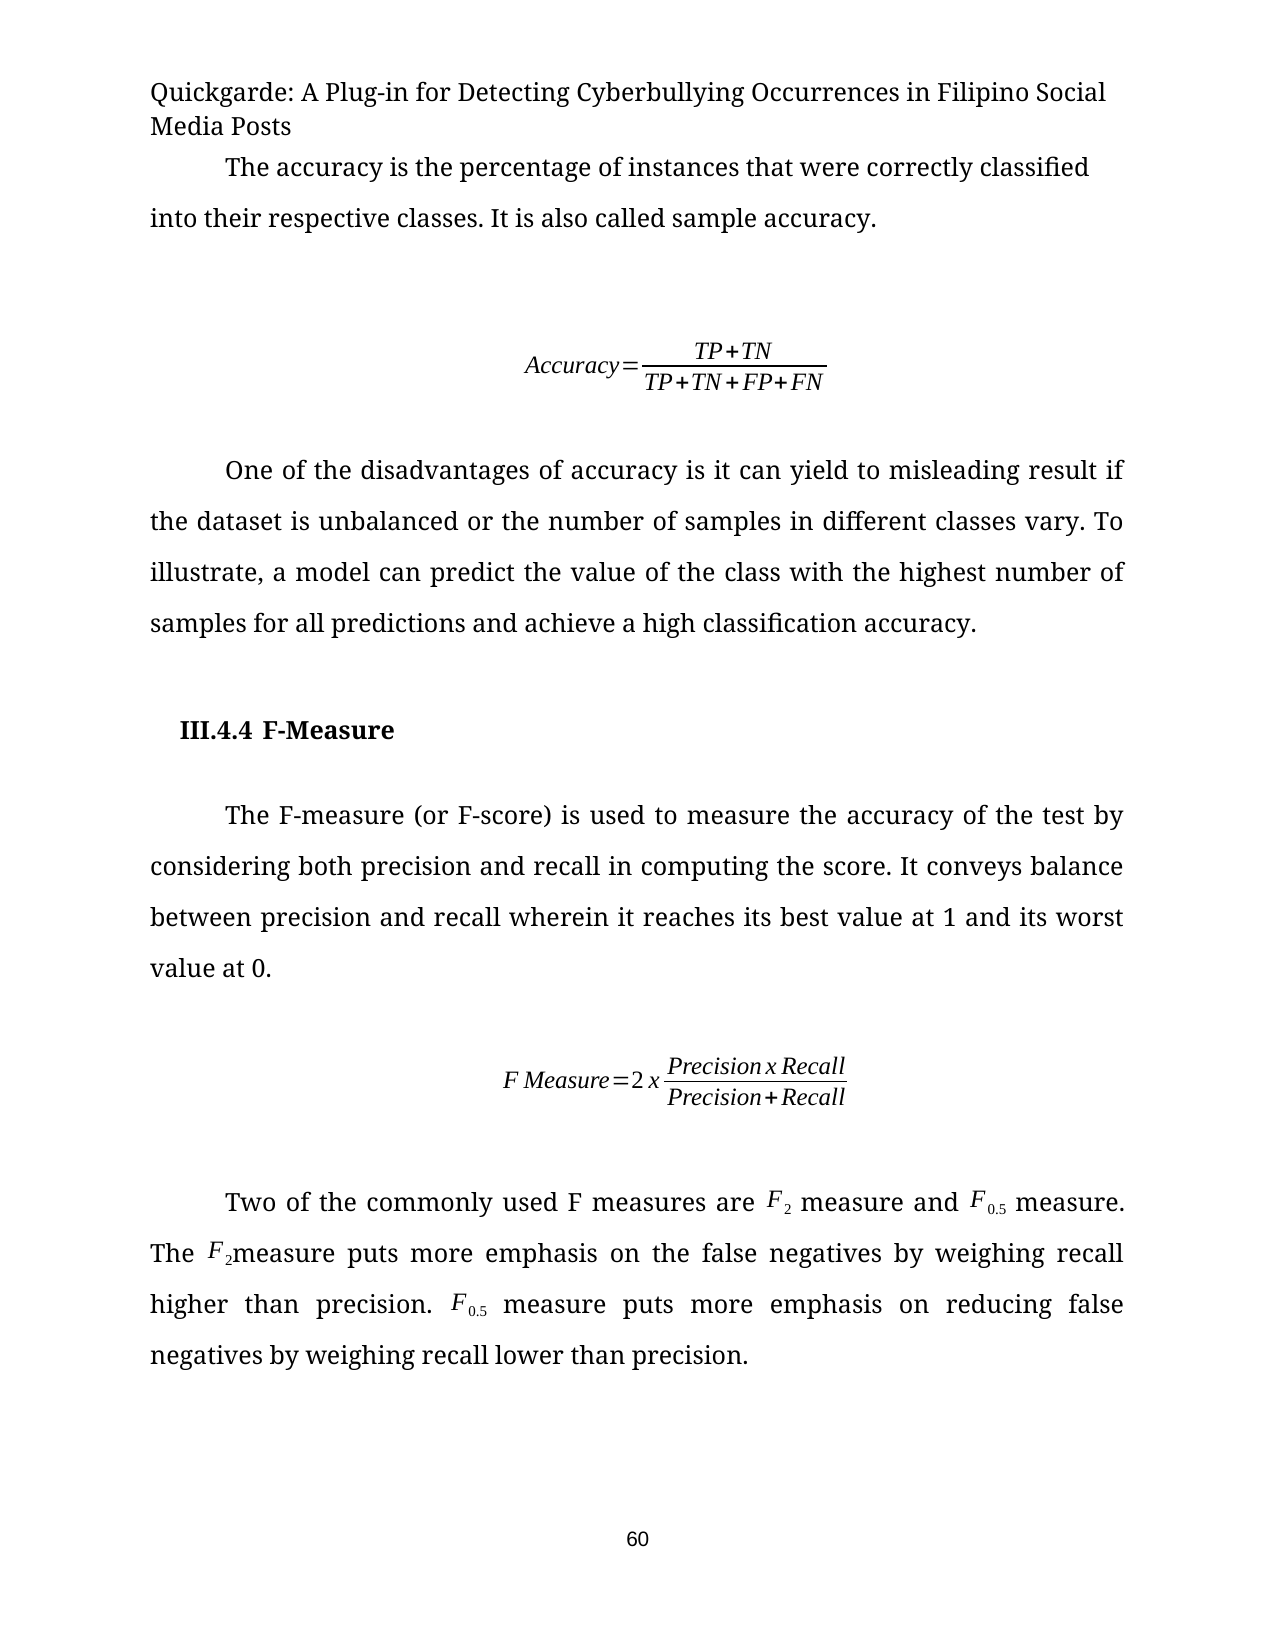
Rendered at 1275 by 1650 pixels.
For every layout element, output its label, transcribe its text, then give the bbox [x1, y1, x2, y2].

text One of the disadvantages of accuracy is it can yield to misleading result if the dataset is unbalanced or the number of samples in different classes vary. To illustrate, a model can predict the value of the class with the highest number of samples for all predictions and achieve a high classification accuracy. [150, 453, 1125, 640]
text The F-measure (or F-score) is used to measure the accuracy of the test by considering both precision and recall in computing the score. It conveys balance between precision and recall wherein it reaches its best value at 1 and its worst value at 0. [150, 797, 1125, 985]
text Two of the commonly used F measures are measure and measure. The measure puts more emphasis on the false negatives by weighing recall higher than precision. measure puts more emphasis on reducing false negatives by weighing recall lower than precision. [150, 1185, 1125, 1372]
text The accuracy is the percentage of instances that were correctly classified into their respective classes. It is also called sample accuracy. [150, 150, 1125, 235]
subtitle F-Measure [179, 712, 1125, 746]
